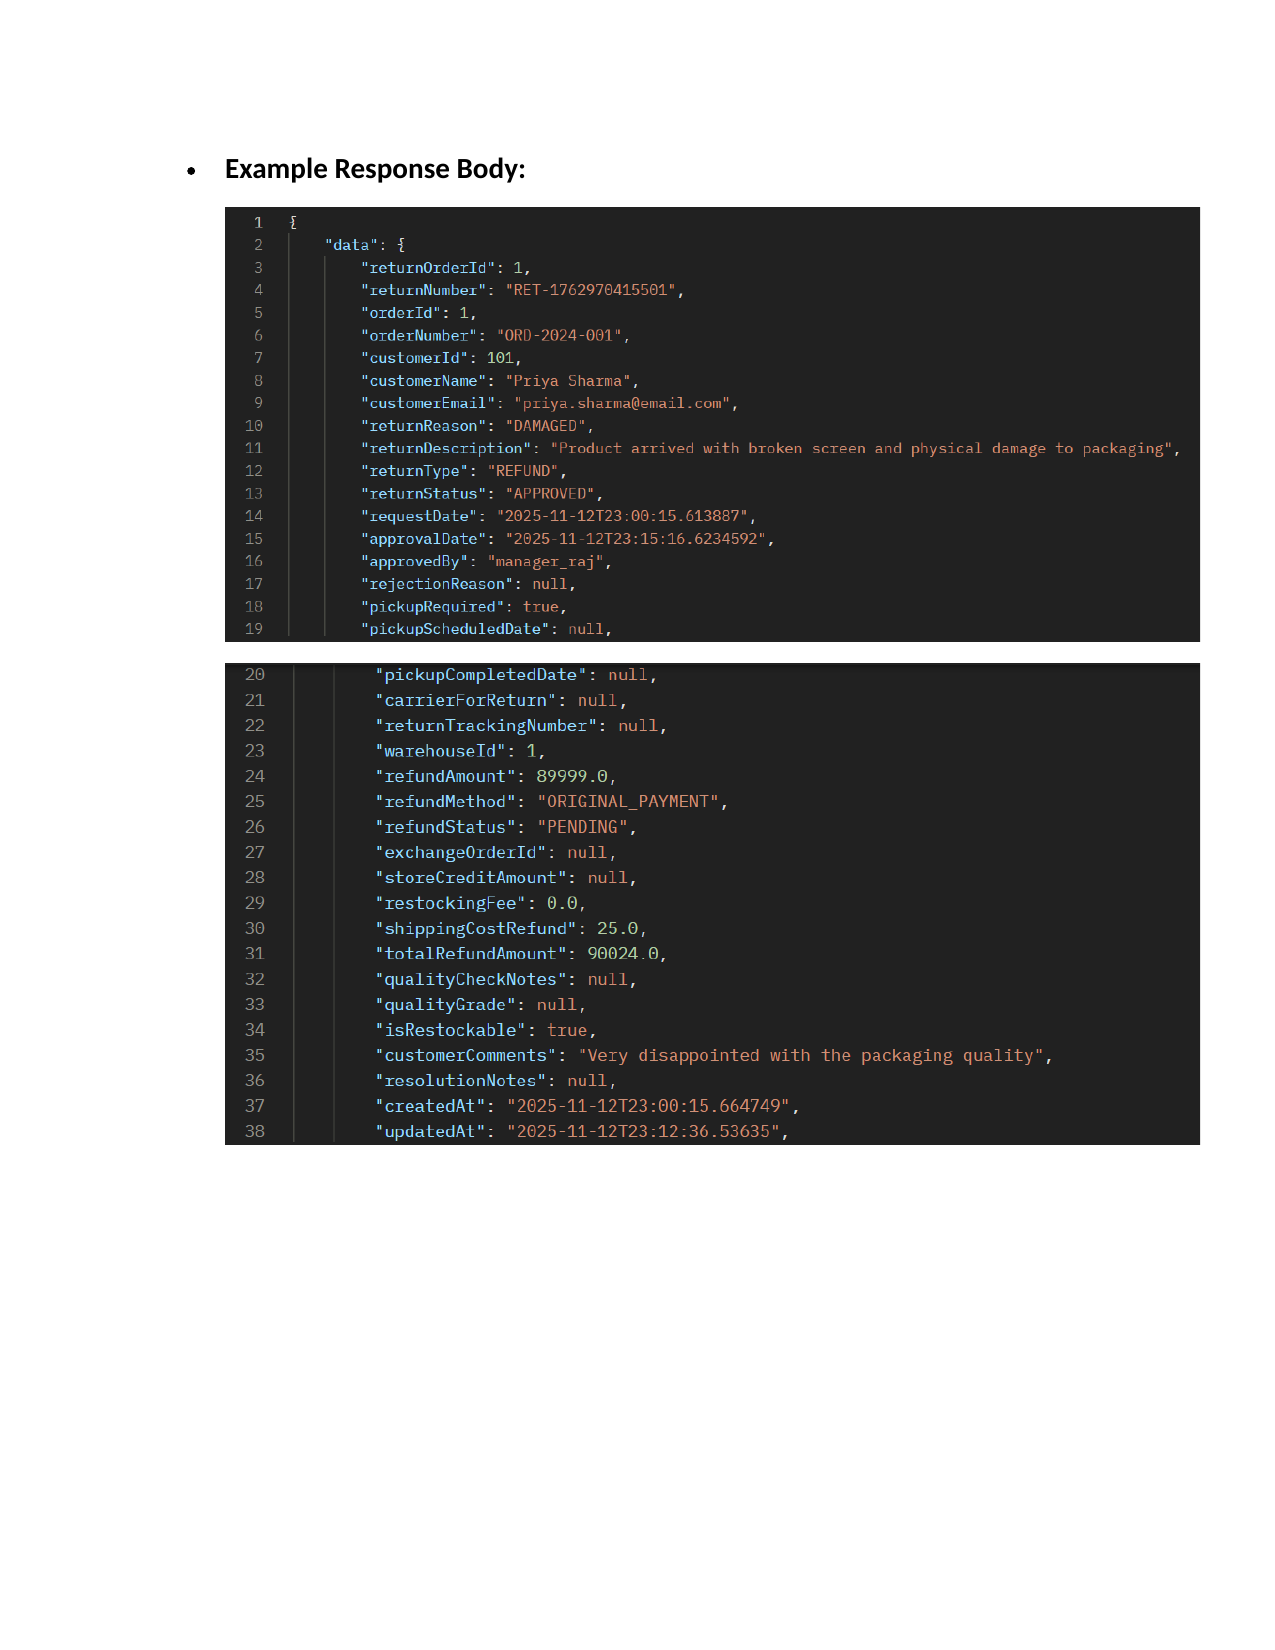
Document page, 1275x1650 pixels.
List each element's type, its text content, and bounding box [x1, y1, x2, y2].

picture [225, 207, 1200, 642]
list Example Response Body: [187, 150, 1125, 186]
picture [225, 663, 1200, 1145]
